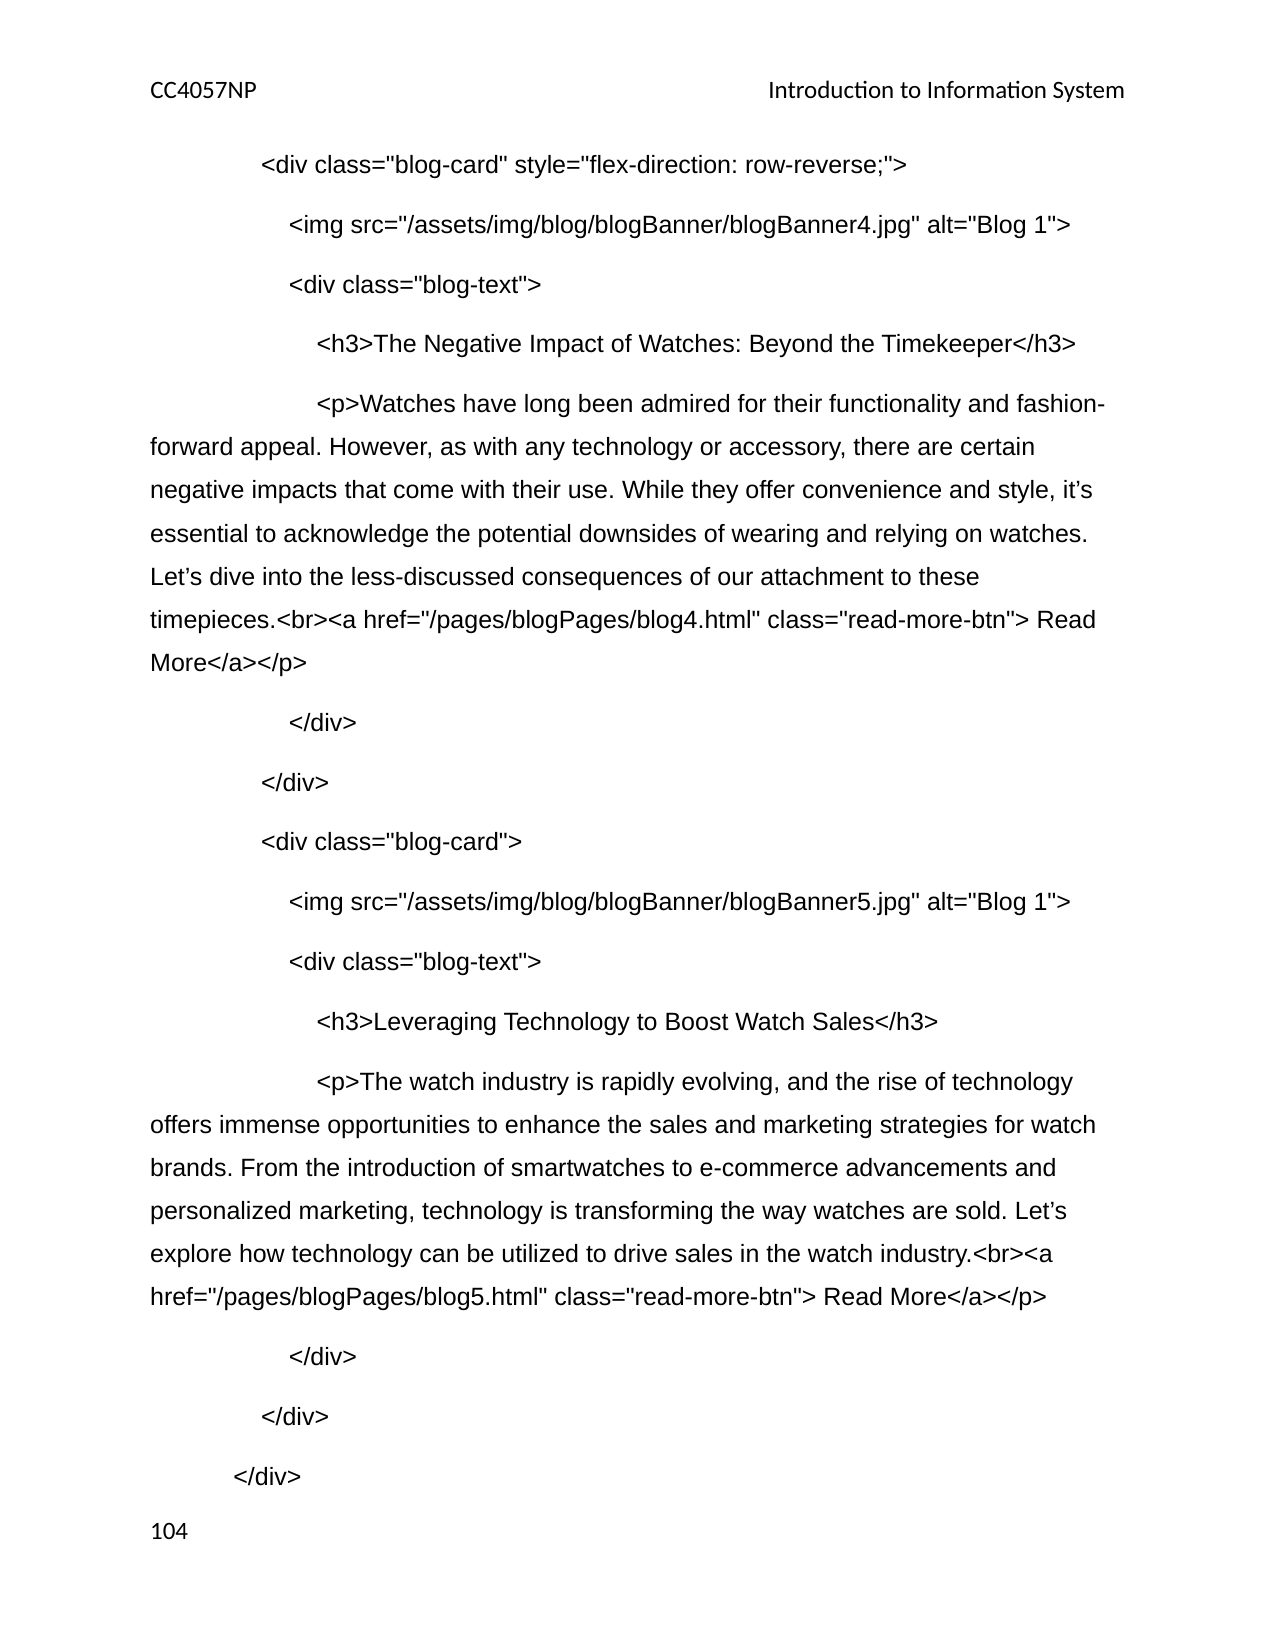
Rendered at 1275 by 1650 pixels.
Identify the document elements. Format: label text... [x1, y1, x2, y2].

text </div> [150, 1461, 1125, 1490]
text <div class="blog-card"> [150, 827, 1125, 856]
text </div> [150, 767, 1125, 796]
text <div class="blog-text"> [150, 269, 1125, 298]
text </div> [150, 1402, 1125, 1430]
text <p>Watches have long been admired for their functionality and fashion-forward appeal. However, as with any technology or accessory, there are certain negative impacts that come with their use. While they offer convenience and style, it’s essential to acknowledge the potential downsides of wearing and relying on watches. Let’s dive into the less-discussed consequences of our attachment to these timepieces.<br><a href="/pages/blogPages/blog4.html" class="read-more-btn"> Read More</a></p> [150, 389, 1125, 677]
text </div> [150, 708, 1125, 736]
text <div class="blog-text"> [150, 947, 1125, 976]
text <div class="blog-card" style="flex-direction: row-reverse;"> [150, 150, 1125, 179]
text </div> [150, 1342, 1125, 1371]
text <img src="/assets/img/blog/blogBanner/blogBanner4.jpg" alt="Blog 1"> [150, 210, 1125, 238]
text <h3>Leveraging Technology to Boost Watch Sales</h3> [150, 1007, 1125, 1035]
text <p>The watch industry is rapidly evolving, and the rise of technology offers immense opportunities to enhance the sales and marketing strategies for watch brands. From the introduction of smartwatches to e-commerce advancements and personalized marketing, technology is transforming the way watches are sold. Let’s explore how technology can be utilized to drive sales in the watch industry.<br><a href="/pages/blogPages/blog5.html" class="read-more-btn"> Read More</a></p> [150, 1066, 1125, 1311]
text <img src="/assets/img/blog/blogBanner/blogBanner5.jpg" alt="Blog 1"> [150, 887, 1125, 916]
text <h3>The Negative Impact of Watches: Beyond the Timekeeper</h3> [150, 329, 1125, 358]
